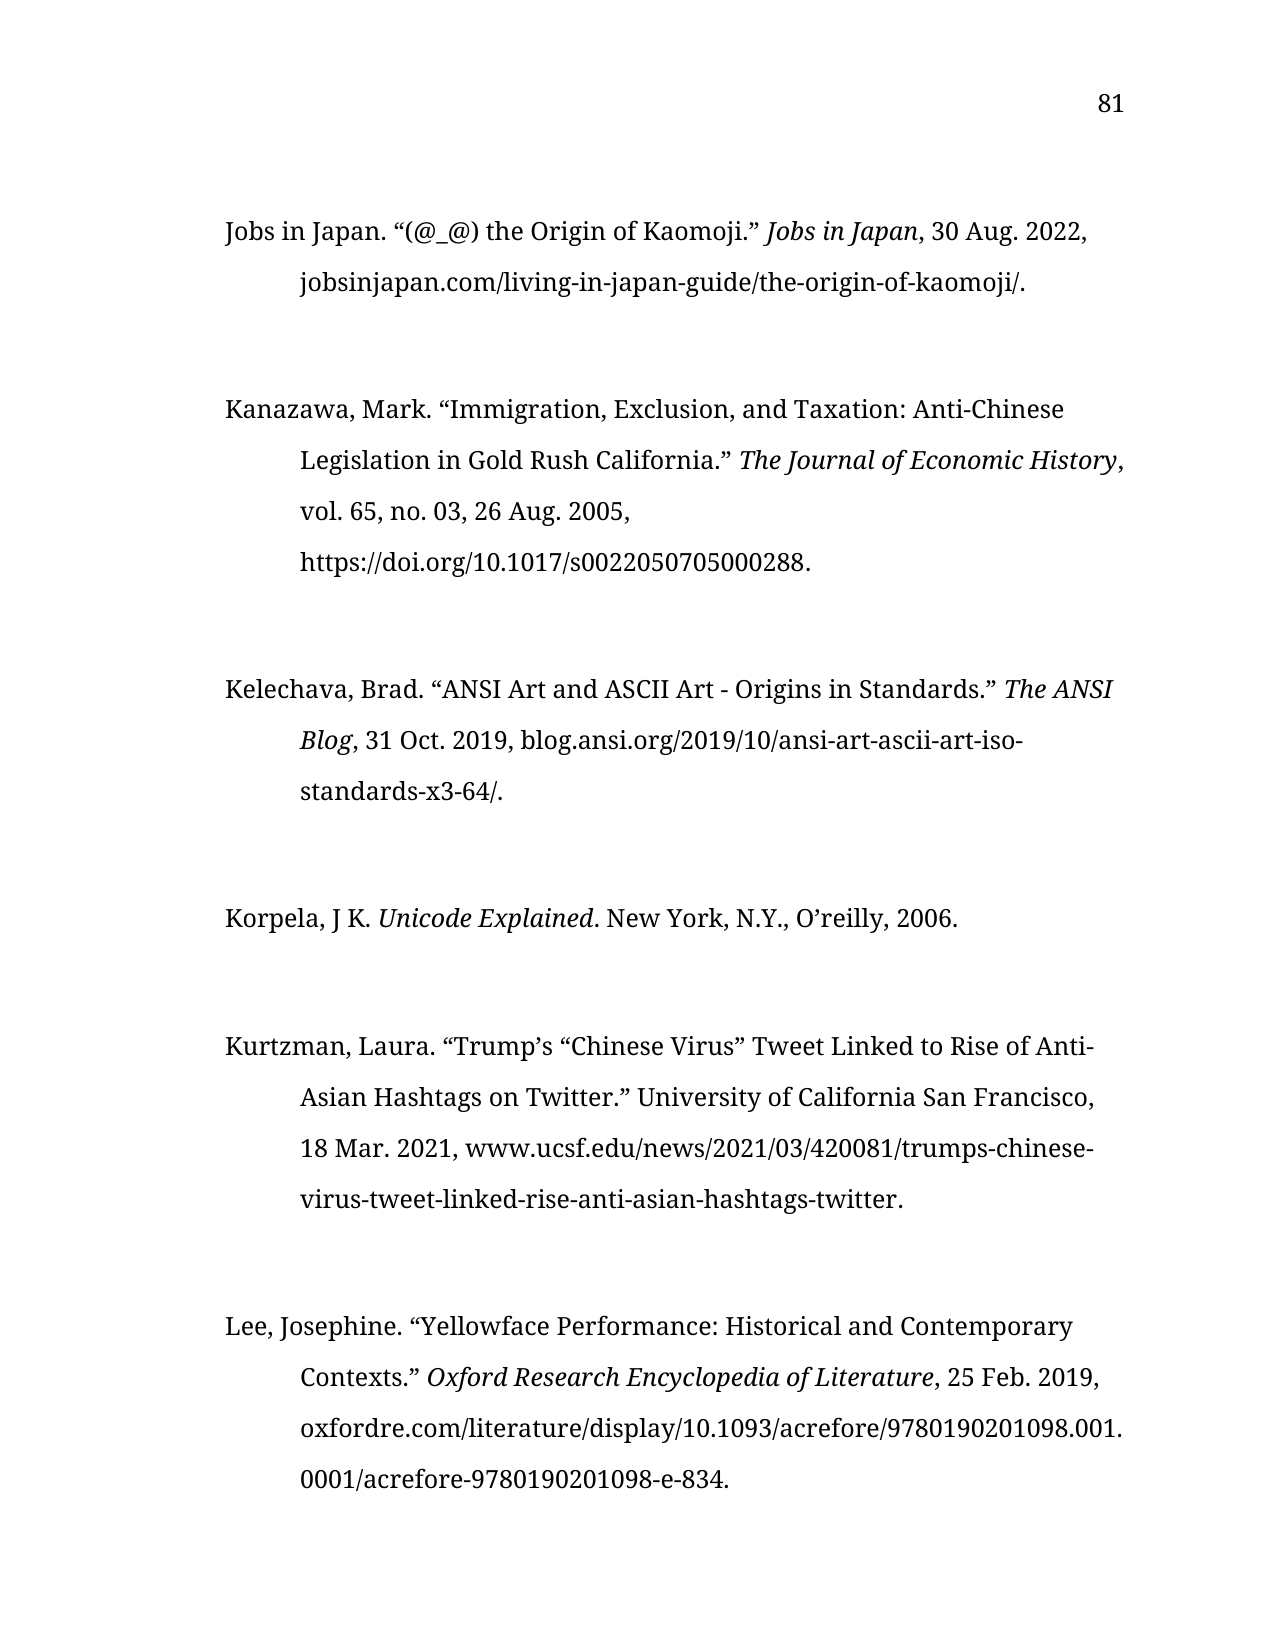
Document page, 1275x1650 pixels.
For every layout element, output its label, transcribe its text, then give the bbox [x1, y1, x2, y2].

text Kurtzman, Laura. “Trump’s “Chinese Virus” Tweet Linked to Rise of Anti-Asian Hashtags on Twitter.” University of California San Francisco, 18 Mar. 2021, www.ucsf.edu/news/2021/03/420081/trumps-chinese-virus-tweet-linked-rise-anti-asian-hashtags-twitter. [225, 1028, 1125, 1215]
text Korpela, J K. Unicode Explained. New York, N.Y., O’reilly, 2006. [225, 901, 1125, 935]
text Kelechava, Brad. “ANSI Art and ASCII Art - Origins in Standards.” The ANSI Blog, 31 Oct. 2019, blog.ansi.org/2019/10/ansi-art-ascii-art-iso-standards-x3-64/. [225, 672, 1125, 808]
text Jobs in Japan. “(@_@) the Origin of Kaomoji.” Jobs in Japan, 30 Aug. 2022, jobsinjapan.com/living-in-japan-guide/the-origin-of-kaomoji/. [225, 213, 1125, 299]
text Kanazawa, Mark. “Immigration, Exclusion, and Taxation: Anti-Chinese Legislation in Gold Rush California.” The Journal of Economic History, vol. 65, no. 03, 26 Aug. 2005, https://doi.org/10.1017/s0022050705000288. [225, 392, 1125, 579]
text Lee, Josephine. “Yellowface Performance: Historical and Contemporary Contexts.” Oxford Research Encyclopedia of Literature, 25 Feb. 2019, oxfordre.com/literature/display/10.1093/acrefore/9780190201098.001.0001/acrefore-9780190201098-e-834. [225, 1308, 1125, 1496]
